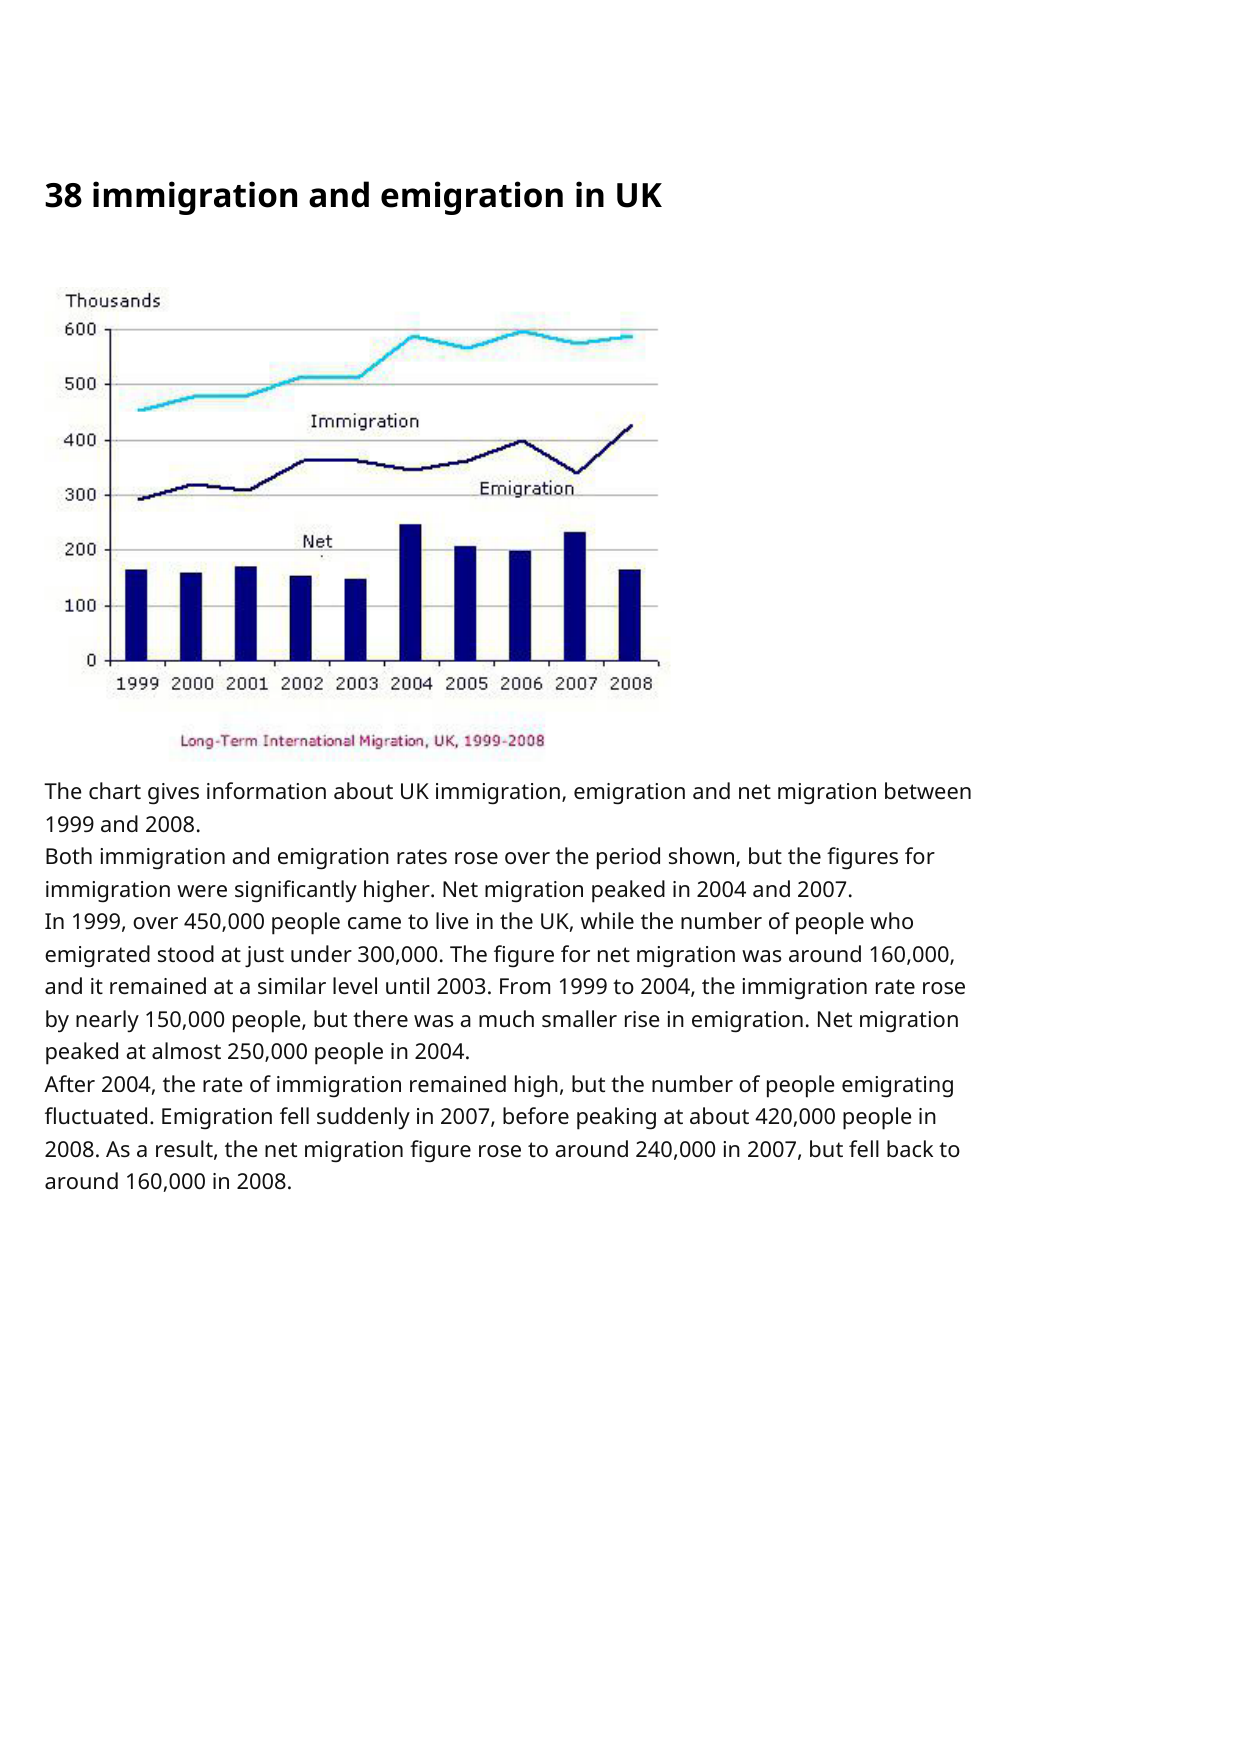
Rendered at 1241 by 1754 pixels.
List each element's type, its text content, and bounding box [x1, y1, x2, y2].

text around 160,000 in 2008. [44, 1165, 1053, 1197]
text The chart gives information about UK immigration, emigration and net migration between [44, 775, 1053, 807]
text 1999 and 2008. [44, 807, 1053, 840]
text peaked at almost 250,000 people in 2004. [44, 1035, 1053, 1067]
text immigration were significantly higher. Net migration peaked in 2004 and 2007. [44, 872, 1053, 905]
text In 1999, over 450,000 people came to live in the UK, while the number of people who [44, 905, 1053, 937]
text After 2004, the rate of immigration remained high, but the number of people emigrating [44, 1067, 1053, 1100]
subtitle 38 immigration and emigration in UK [44, 162, 1053, 227]
text fluctuated. Emigration fell suddenly in 2007, before peaking at about 420,000 people in [44, 1100, 1053, 1132]
text and it remained at a similar level until 2003. From 1999 to 2004, the immigration rate rose [44, 970, 1053, 1002]
text 2008. As a result, the net migration figure rose to around 240,000 in 2007, but fell back to [44, 1132, 1053, 1165]
text Both immigration and emigration rates rose over the period shown, but the figures for [44, 840, 1053, 872]
text emigrated stood at just under 300,000. The figure for net migration was around 160,000, [44, 937, 1053, 970]
text by nearly 150,000 people, but there was a much smaller rise in emigration. Net migration [44, 1002, 1053, 1035]
